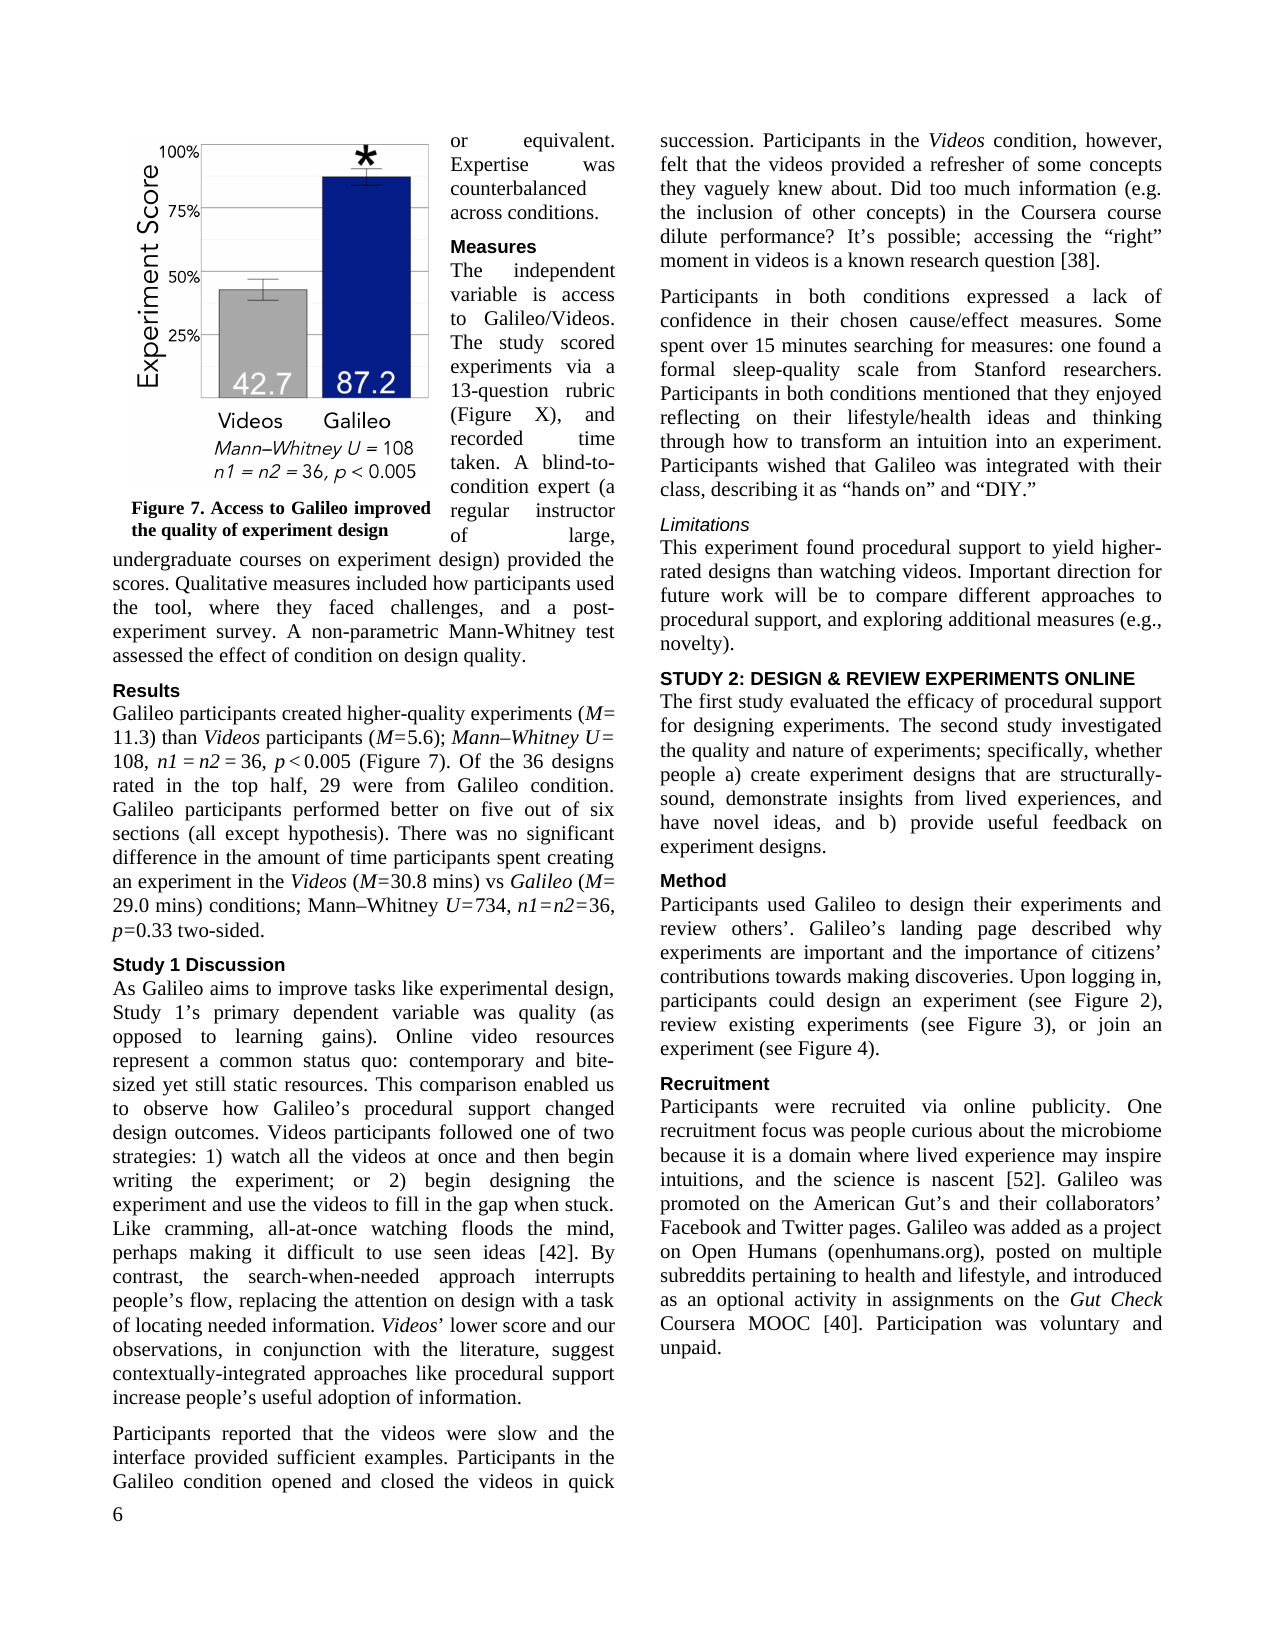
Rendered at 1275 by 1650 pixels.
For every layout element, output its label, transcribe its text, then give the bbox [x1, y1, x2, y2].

subtitle Method [660, 870, 1162, 892]
text Galileo participants created higher-quality experiments (M = 11.3) than Videos participants (M = 5.6); Mann–Whitney U = 108, n1 = n2 = 36, p < 0.005 (Figure 7). Of the 36 designs rated in the top half, 29 were from Galileo condition. Galileo participants performed better on five out of six sections (all except hypothesis). There was no significant difference in the amount of time participants spent creating an experiment in the Videos (M = 30.8 mins) vs Galileo (M = 29.0 mins) conditions; Mann–Whitney U = 734, n1 = n2 = 36, p = 0.33 two-sided. [112, 701, 615, 942]
subtitle Limitations [660, 513, 1162, 535]
subtitle Measures [112, 236, 615, 258]
text Participants reported that the videos were slow and the interface provided sufficient examples. Participants in the Galileo condition opened and closed the videos in quick succession. Participants in the Videos condition, however, felt that the videos provided a refresher of some concepts they vaguely knew about. Did too much information (e.g. the inclusion of other concepts) in the Coursera course dilute performance? It’s possible; accessing the “right” moment in videos is a known research question [38]. [660, 127, 1162, 272]
text This experiment found procedural support to yield higher-rated designs than watching videos. Important direction for future work will be to compare different approaches to procedural support, and exploring additional measures (e.g., novelty). [660, 535, 1162, 655]
subtitle STUDY 2: DESIGN & REVIEW EXPERIMENTS ONLINE [660, 668, 1162, 689]
subtitle Study 1 Discussion [112, 954, 615, 976]
text Participants were recruited via online publicity. One recruitment focus was people curious about the microbiome because it is a domain where lived experience may inspire intuitions, and the science is nascent [52]. Galileo was promoted on the American Gut’s and their collaborators’ Facebook and Twitter pages. Galileo was added as a project on Open Humans (openhumans.org), posted on multiple subreddits pertaining to health and lifestyle, and introduced as an optional activity in assignments on the Gut Check Coursera MOOC [40]. Participation was voluntary and unpaid. [660, 1094, 1162, 1359]
text The first study evaluated the efficacy of procedural support for designing experiments. The second study investigated the quality and nature of experiments; specifically, whether people a) create experiment designs that are structurally-sound, demonstrate insights from lived experiences, and have novel ideas, and b) provide useful feedback on experiment designs. [660, 689, 1162, 858]
text Recruitment: 72 participants were recruited from a Western US Research University (Table 2). 11 had no prior experience with experiment design; 61 had taken a course or equivalent. Expertise was counterbalanced across conditions. [112, 127, 615, 224]
subtitle Results [112, 679, 615, 701]
text Participants used Galileo to design their experiments and review others’. Galileo’s landing page described why experiments are important and the importance of citizens’ contributions towards making discoveries. Upon logging in, participants could design an experiment (see Figure 2), review existing experiments (see Figure 3), or join an experiment (see Figure 4). [660, 892, 1162, 1060]
text Participants reported that the videos were slow and the interface provided sufficient examples. Participants in the Galileo condition opened and closed the videos in quick succession. Participants in the Videos condition, however, felt that the videos provided a refresher of some concepts they vaguely knew about. Did too much information (e.g. the inclusion of other concepts) in the Coursera course dilute performance? It’s possible; accessing the “right” moment in videos is a known research question [38]. [112, 1421, 615, 1493]
text As Galileo aims to improve tasks like experimental design, Study 1’s primary dependent variable was quality (as opposed to learning gains). Online video resources represent a common status quo: contemporary and bite-sized yet still static resources. This comparison enabled us to observe how Galileo’s procedural support changed design outcomes. Videos participants followed one of two strategies: 1) watch all the videos at once and then begin writing the experiment; or 2) begin designing the experiment and use the videos to fill in the gap when stuck. Like cramming, all-at-once watching floods the mind, perhaps making it difficult to use seen ideas [42]. By contrast, the search-when-needed approach interrupts people’s flow, replacing the attention on design with a task of locating needed information. Videos’ lower score and our observations, in conjunction with the literature, suggest contextually-integrated approaches like procedural support increase people’s useful adoption of information. [112, 976, 615, 1409]
subtitle Recruitment [660, 1073, 1162, 1094]
text Participants in both conditions expressed a lack of confidence in their chosen cause/effect measures. Some spent over 15 minutes searching for measures: one found a formal sleep-quality scale from Stanford researchers. Participants in both conditions mentioned that they enjoyed reflecting on their lifestyle/health ideas and thinking through how to transform an intuition into an experiment. Participants wished that Galileo was integrated with their class, describing it as “hands on” and “DIY.” [660, 284, 1162, 501]
picture [131, 224, 432, 236]
text The independent variable is access to Galileo/Videos. The study scored experiments via a 13-question rubric (Figure X), and recorded time taken. A blind-to-condition expert (a regular instructor of large, undergraduate courses on experiment design) provided the scores. Qualitative measures included how participants used the tool, where they faced challenges, and a post-experiment survey. A non-parametric Mann-Whitney test assessed the effect of condition on design quality. [112, 258, 615, 667]
